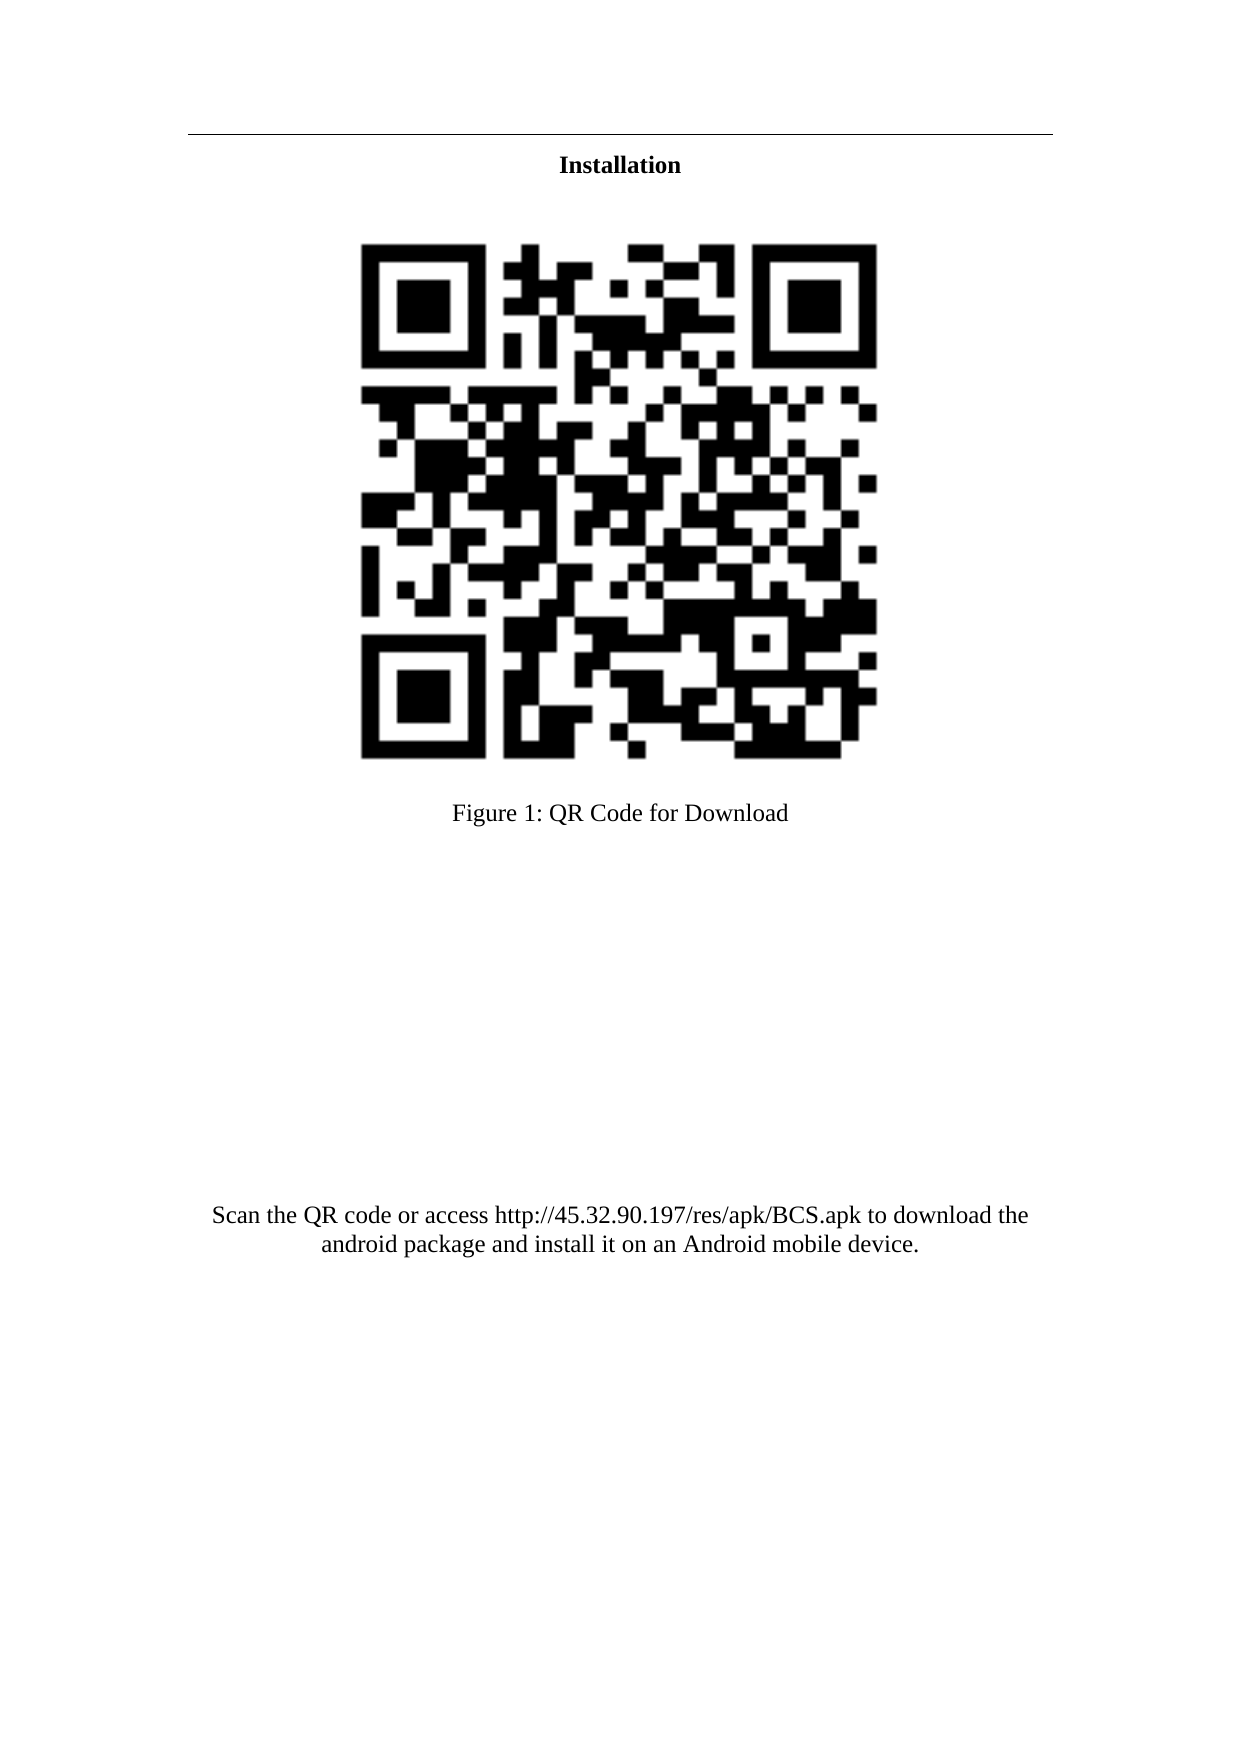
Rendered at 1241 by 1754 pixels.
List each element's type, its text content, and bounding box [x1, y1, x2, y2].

text Scan the QR code or access http://45.32.90.197/res/apk/BCS.apk to download the android package and install it on an Android mobile device. [187, 1201, 1053, 1258]
picture [325, 207, 916, 798]
text Figure 1: QR Code for Download [187, 798, 1053, 827]
text Installation [187, 150, 1053, 179]
